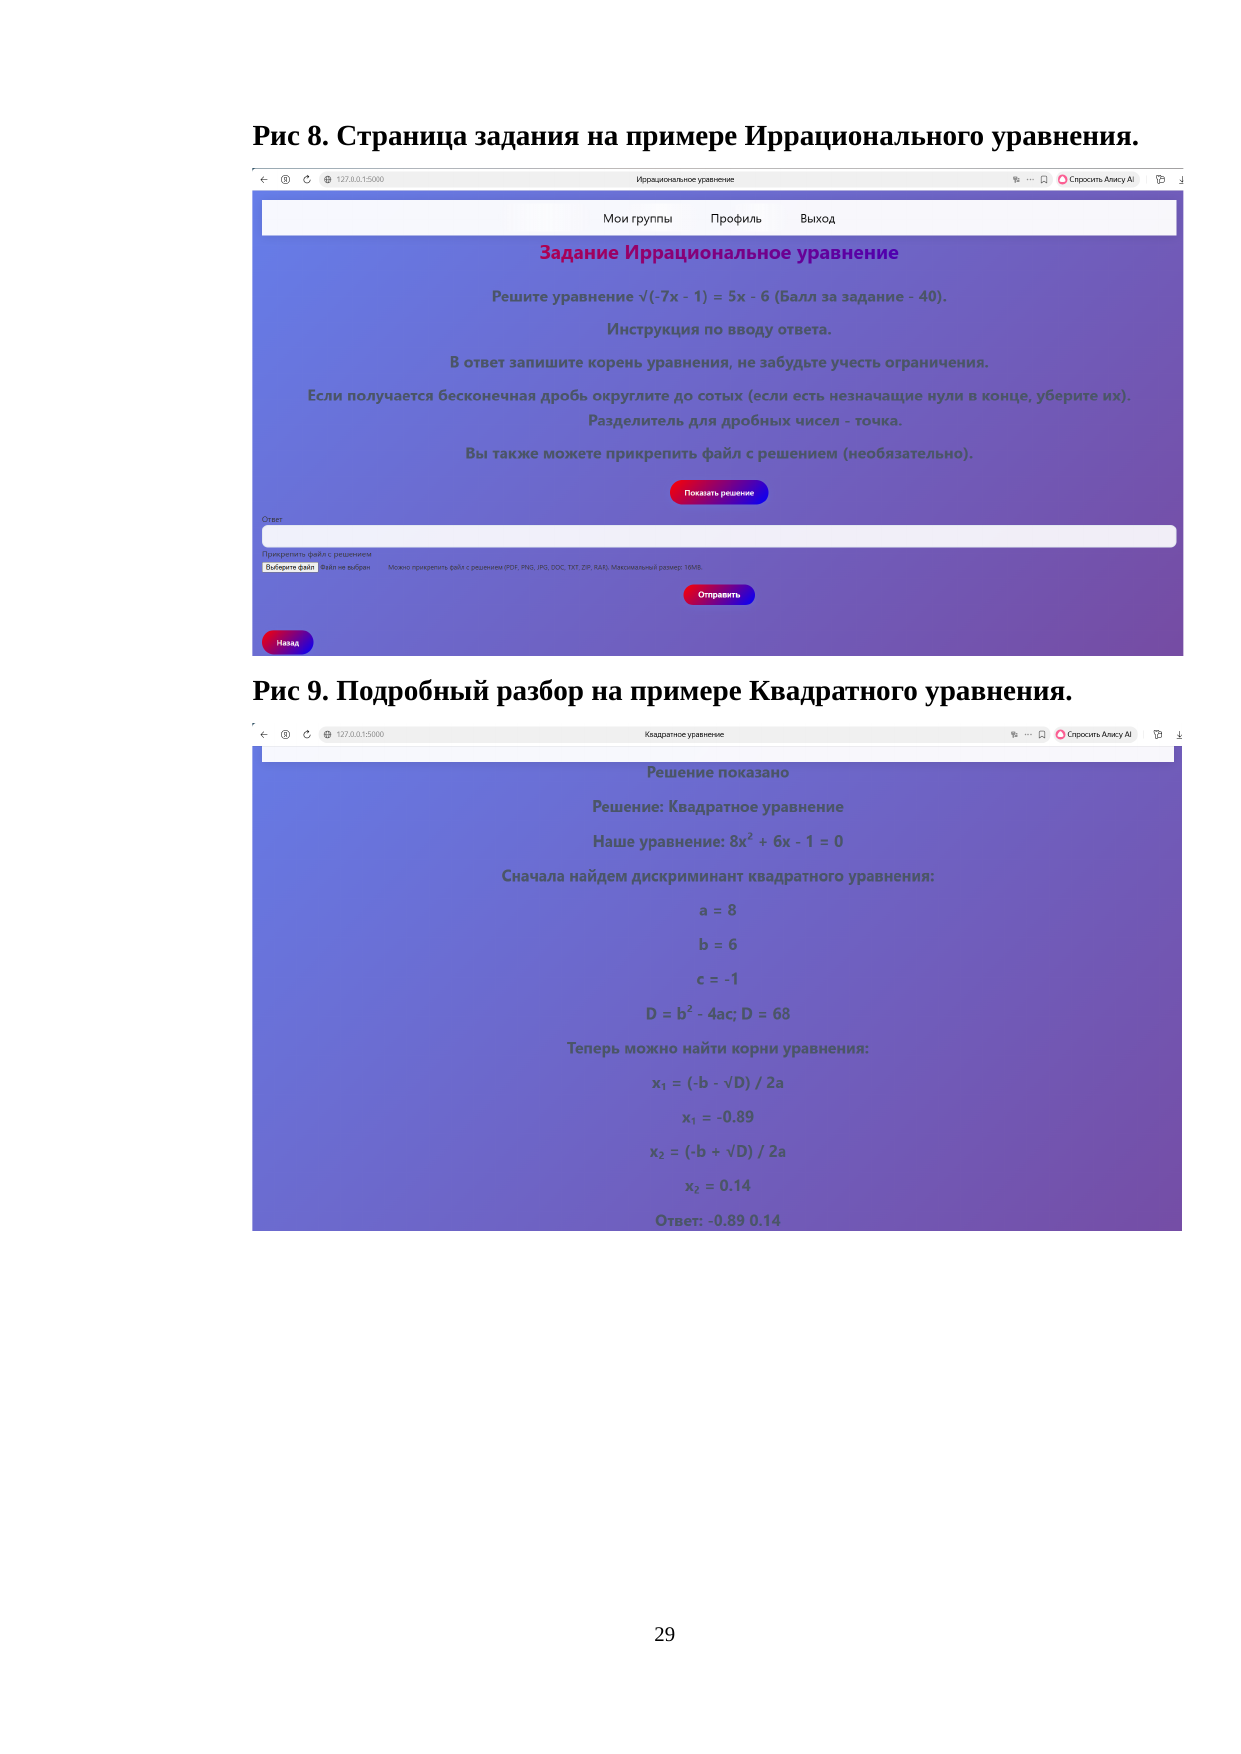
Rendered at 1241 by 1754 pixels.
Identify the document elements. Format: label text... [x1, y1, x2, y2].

picture [252, 168, 1184, 656]
picture [252, 723, 1182, 1231]
list Рис 8. Страница задания на примере Иррационального уравнения. [252, 118, 1152, 152]
list Рис 9. Подробный разбор на примере Квадратного уравнения. [252, 673, 1152, 706]
